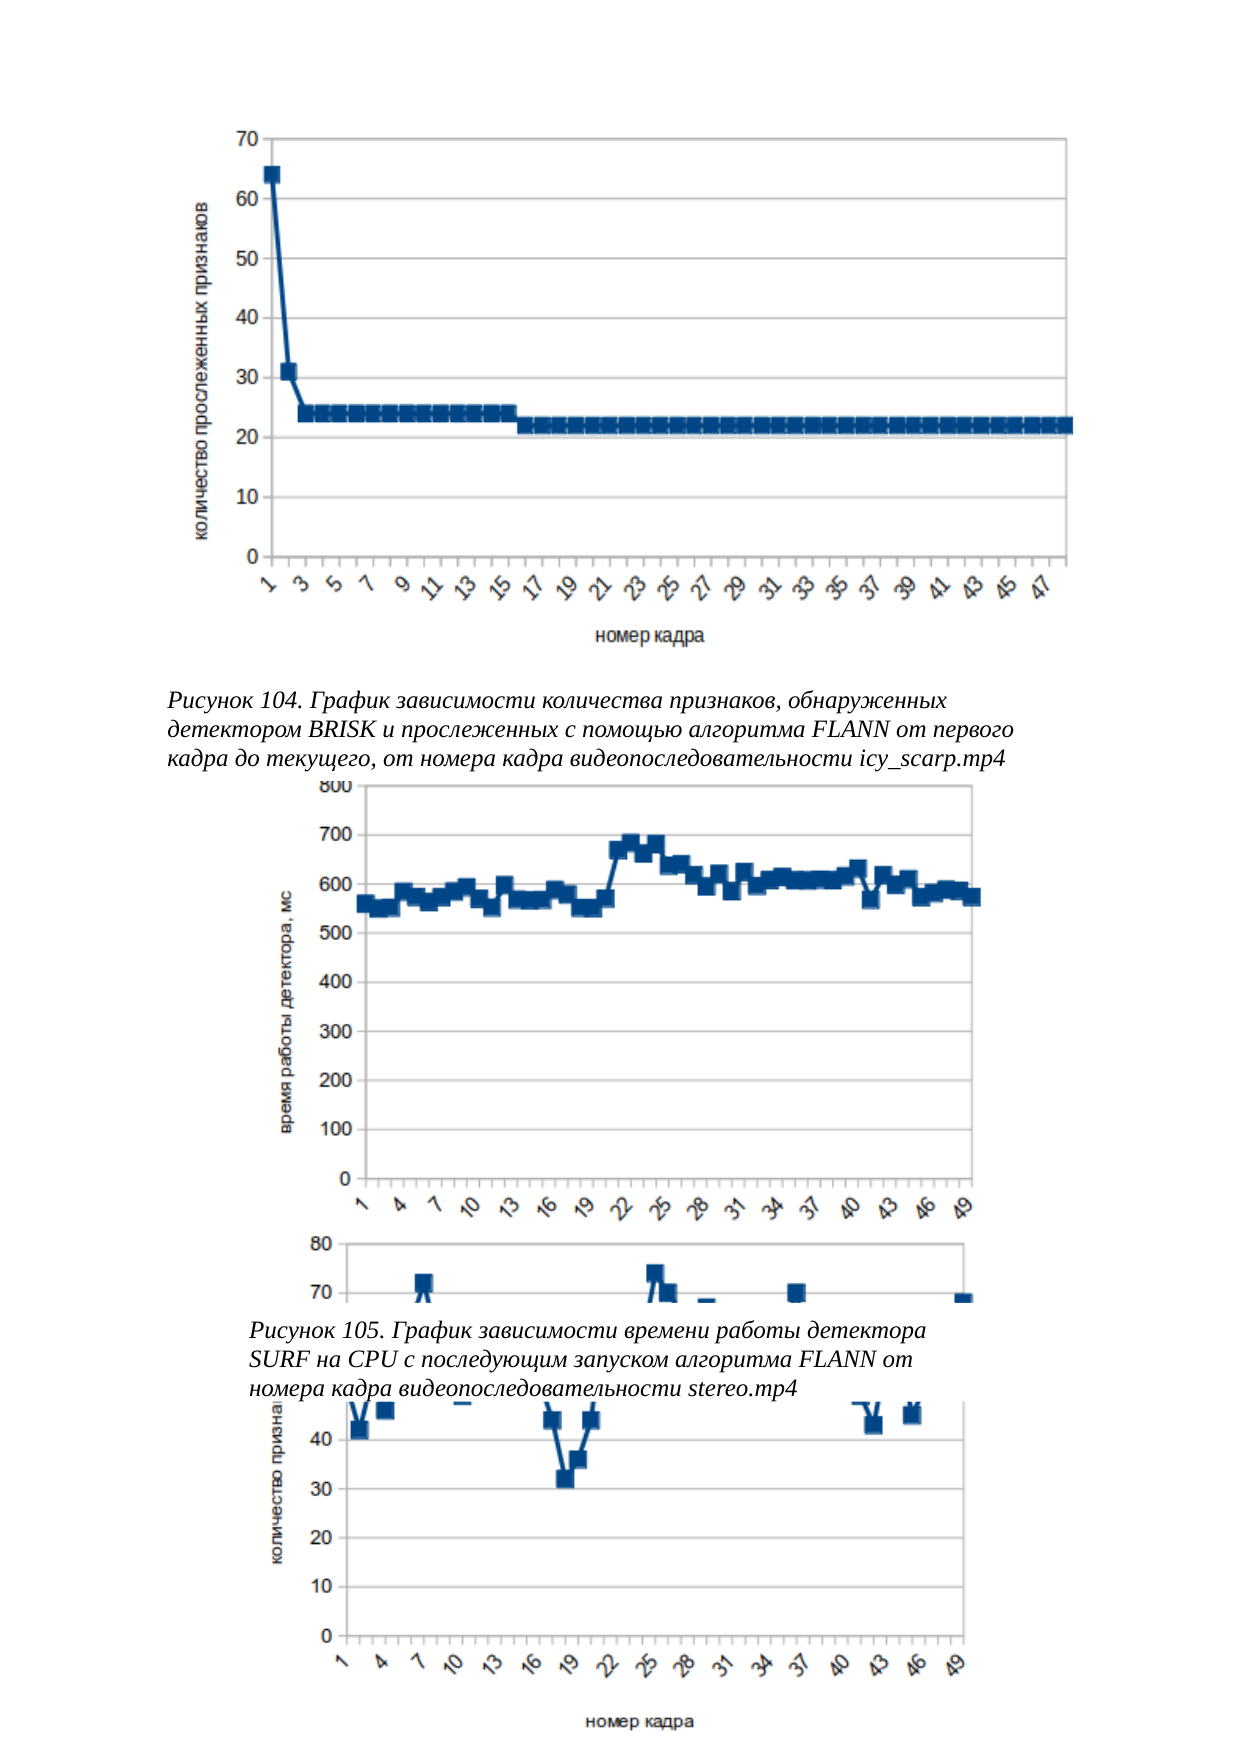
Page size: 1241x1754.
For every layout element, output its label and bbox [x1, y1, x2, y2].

picture [243, 781, 997, 1754]
picture [167, 118, 1074, 664]
